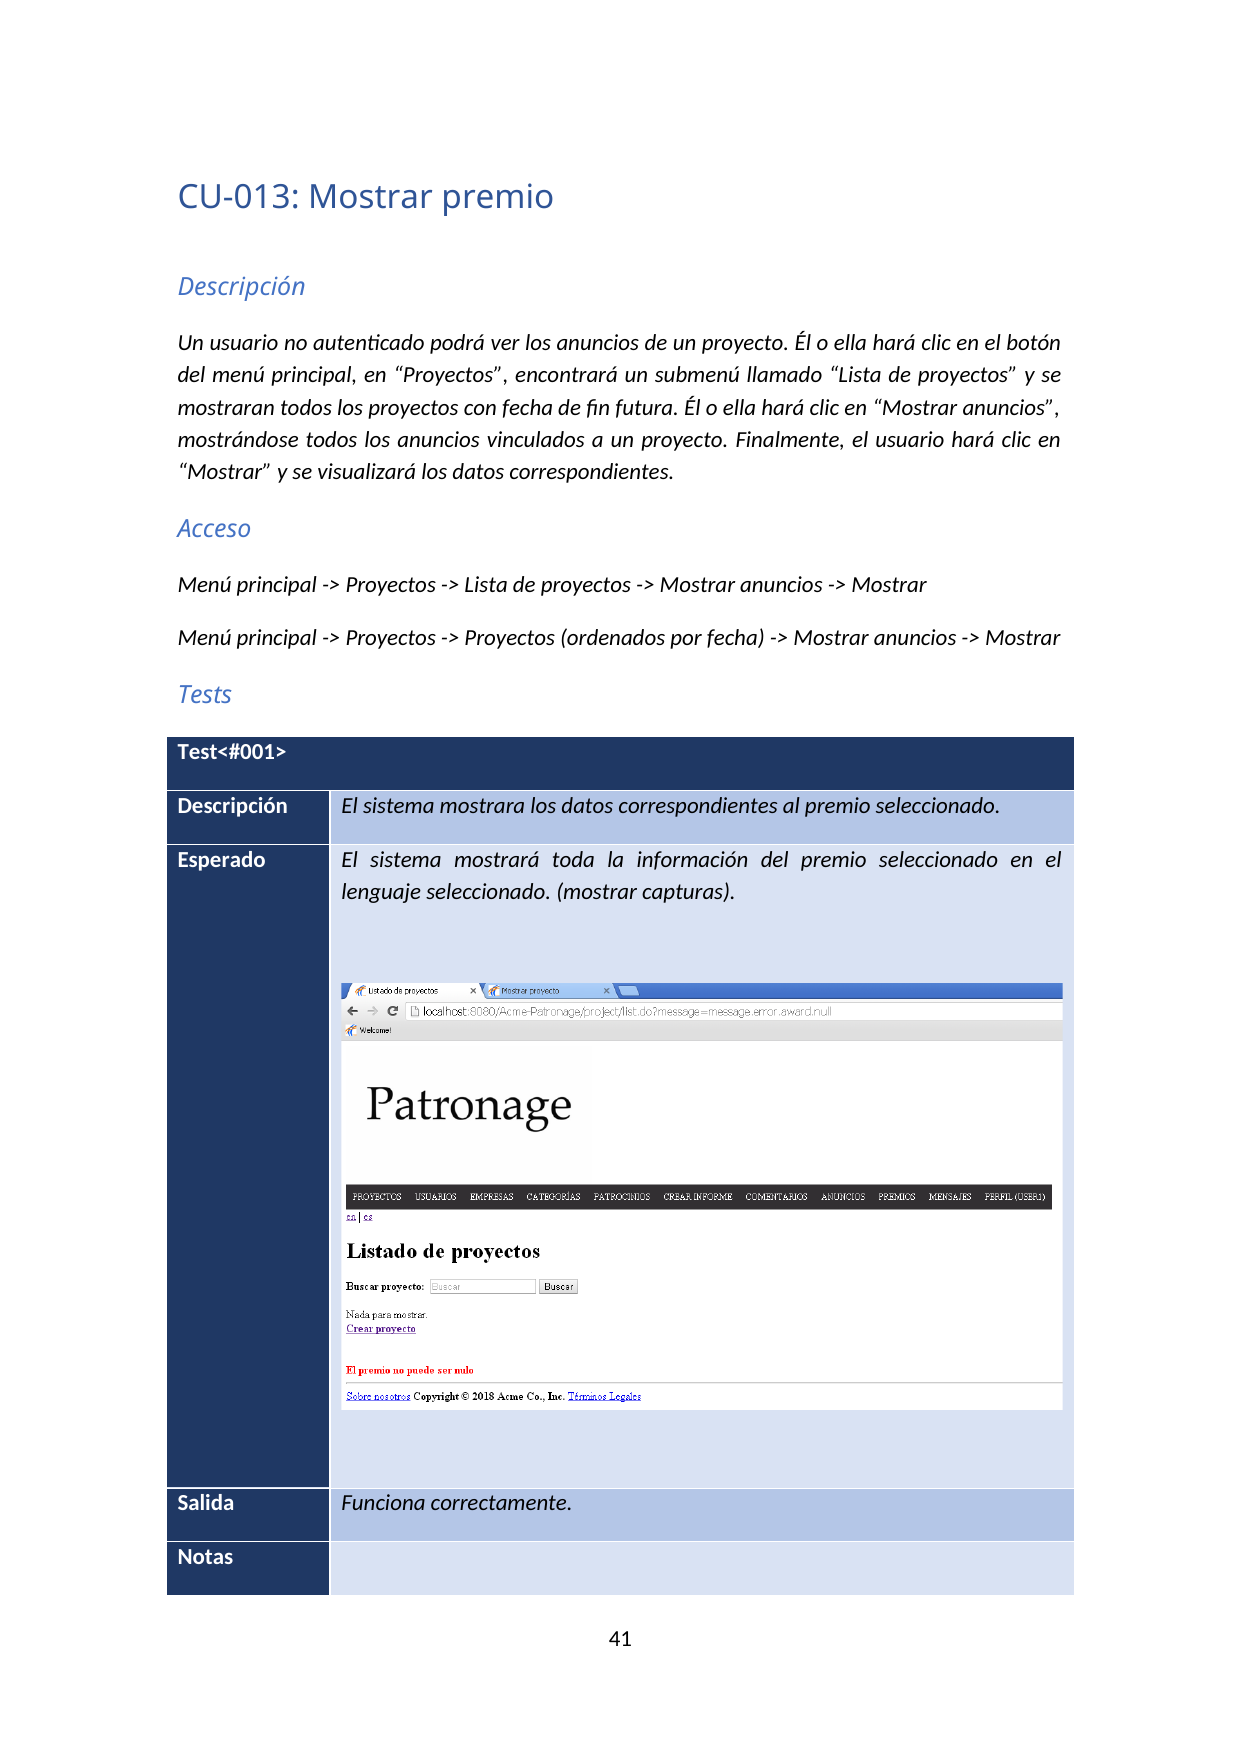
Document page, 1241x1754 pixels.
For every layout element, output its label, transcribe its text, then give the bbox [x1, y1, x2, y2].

text Menú principal -> Proyectos -> Lista de proyectos -> Mostrar anuncios -> Mostrar [177, 570, 1063, 598]
table_cell [331, 1542, 1074, 1595]
text Un usuario no autenticado podrá ver los anuncios de un proyecto. Él o ella hará clic en el botón del menú principal, en “Proyectos”, encontrará un submenú llamado “Lista de proyectos” y se mostraran todos los proyectos con fecha de fin futura. Él o ella hará clic en “Mostrar anuncios”, mostrándose todos los anuncios vinculados a un proyecto. Finalmente, el usuario hará clic en “Mostrar” y se visualizará los datos correspondientes. [177, 328, 1063, 485]
table_cell Funciona correctamente. [331, 1489, 1074, 1541]
table_cell El sistema mostrará toda la información del premio seleccionado en el lenguaje seleccionado. (mostrar capturas). [331, 845, 1074, 1487]
text Tests [177, 676, 1063, 710]
table_header Test<#001> [167, 737, 1074, 790]
table_cell El sistema mostrara los datos correspondientes al premio seleccionado. [331, 791, 1074, 844]
table_cell Esperado [167, 845, 329, 1487]
table_cell Notas [167, 1542, 329, 1595]
text Acceso [177, 510, 1063, 544]
text Descripción [177, 268, 1063, 302]
table_cell Descripción [167, 791, 329, 844]
subtitle CU-013: Mostrar premio [177, 173, 1063, 218]
text Menú principal -> Proyectos -> Proyectos (ordenados por fecha) -> Mostrar anuncios -> Mostrar [177, 623, 1063, 651]
picture [341, 983, 1063, 1410]
table_cell Salida [167, 1489, 329, 1541]
